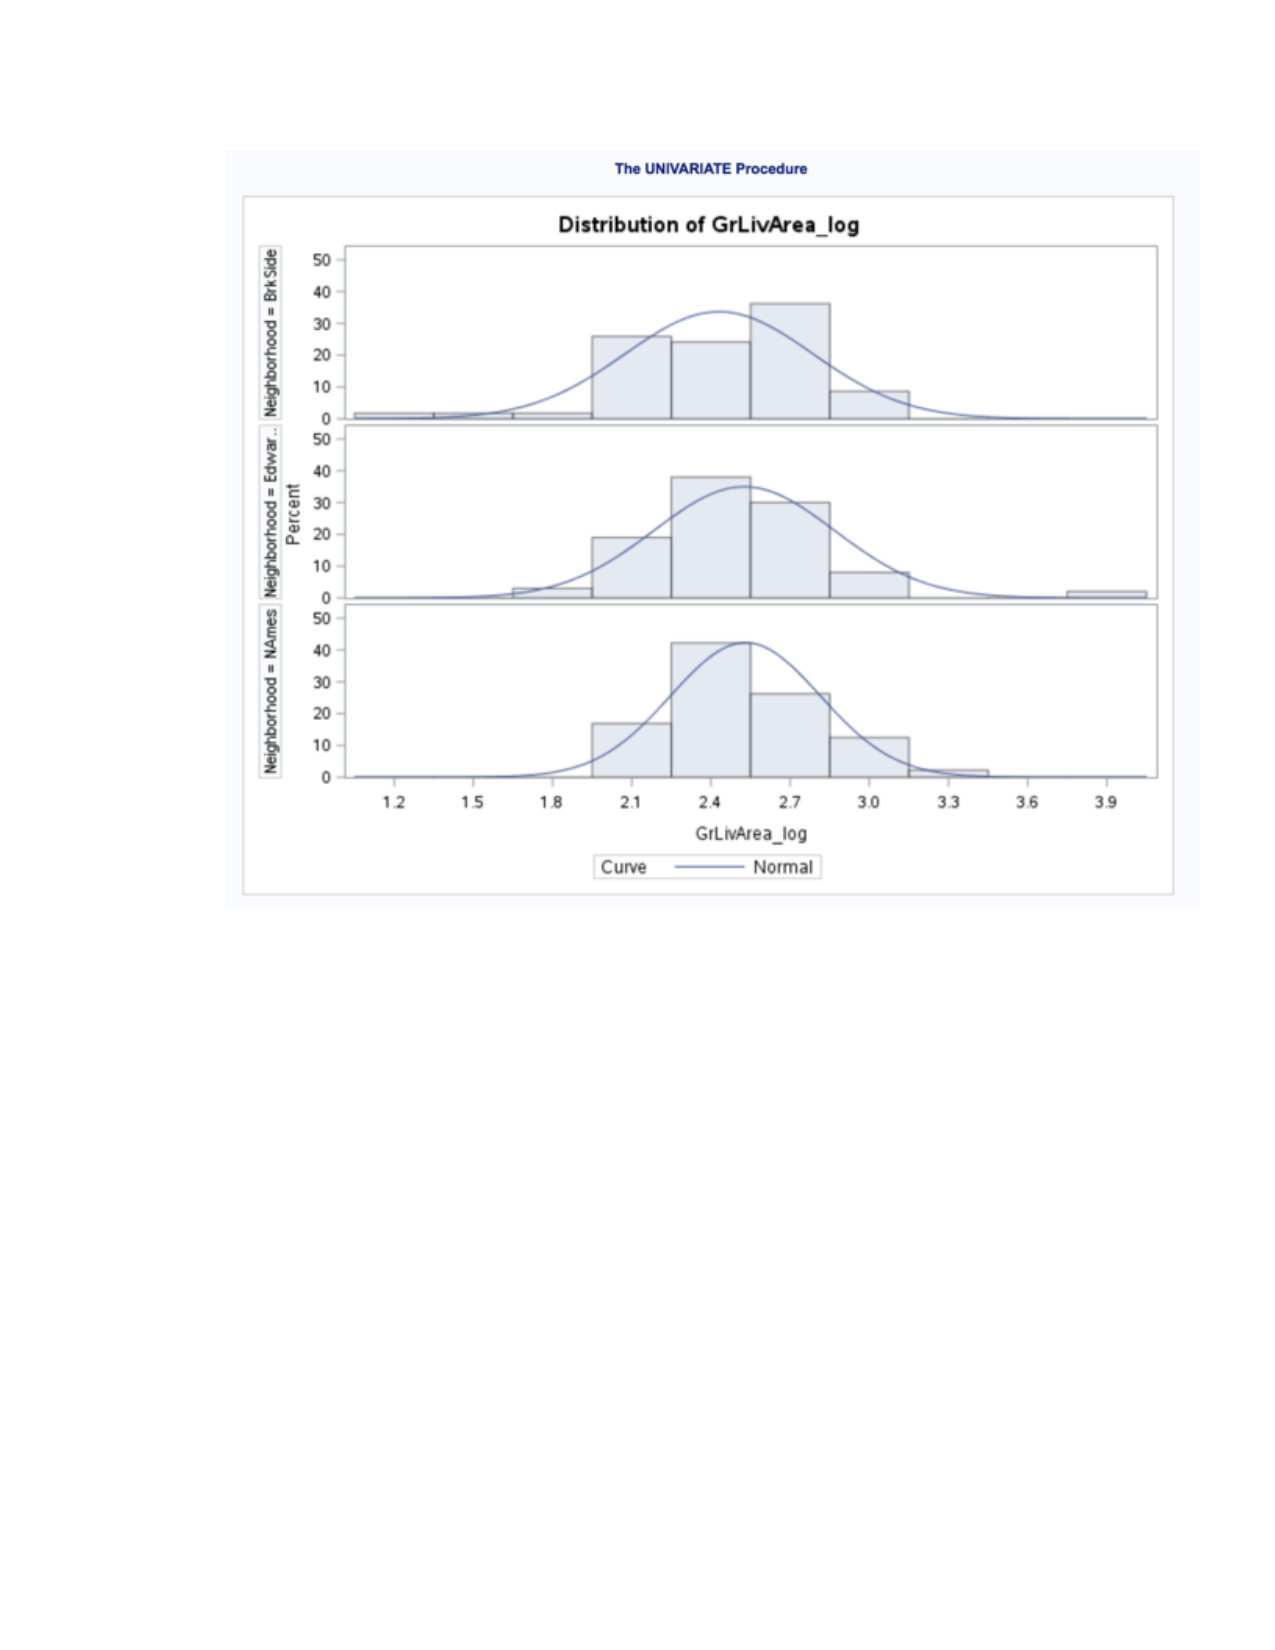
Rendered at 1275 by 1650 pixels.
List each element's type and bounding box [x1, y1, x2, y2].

picture [225, 150, 1200, 909]
